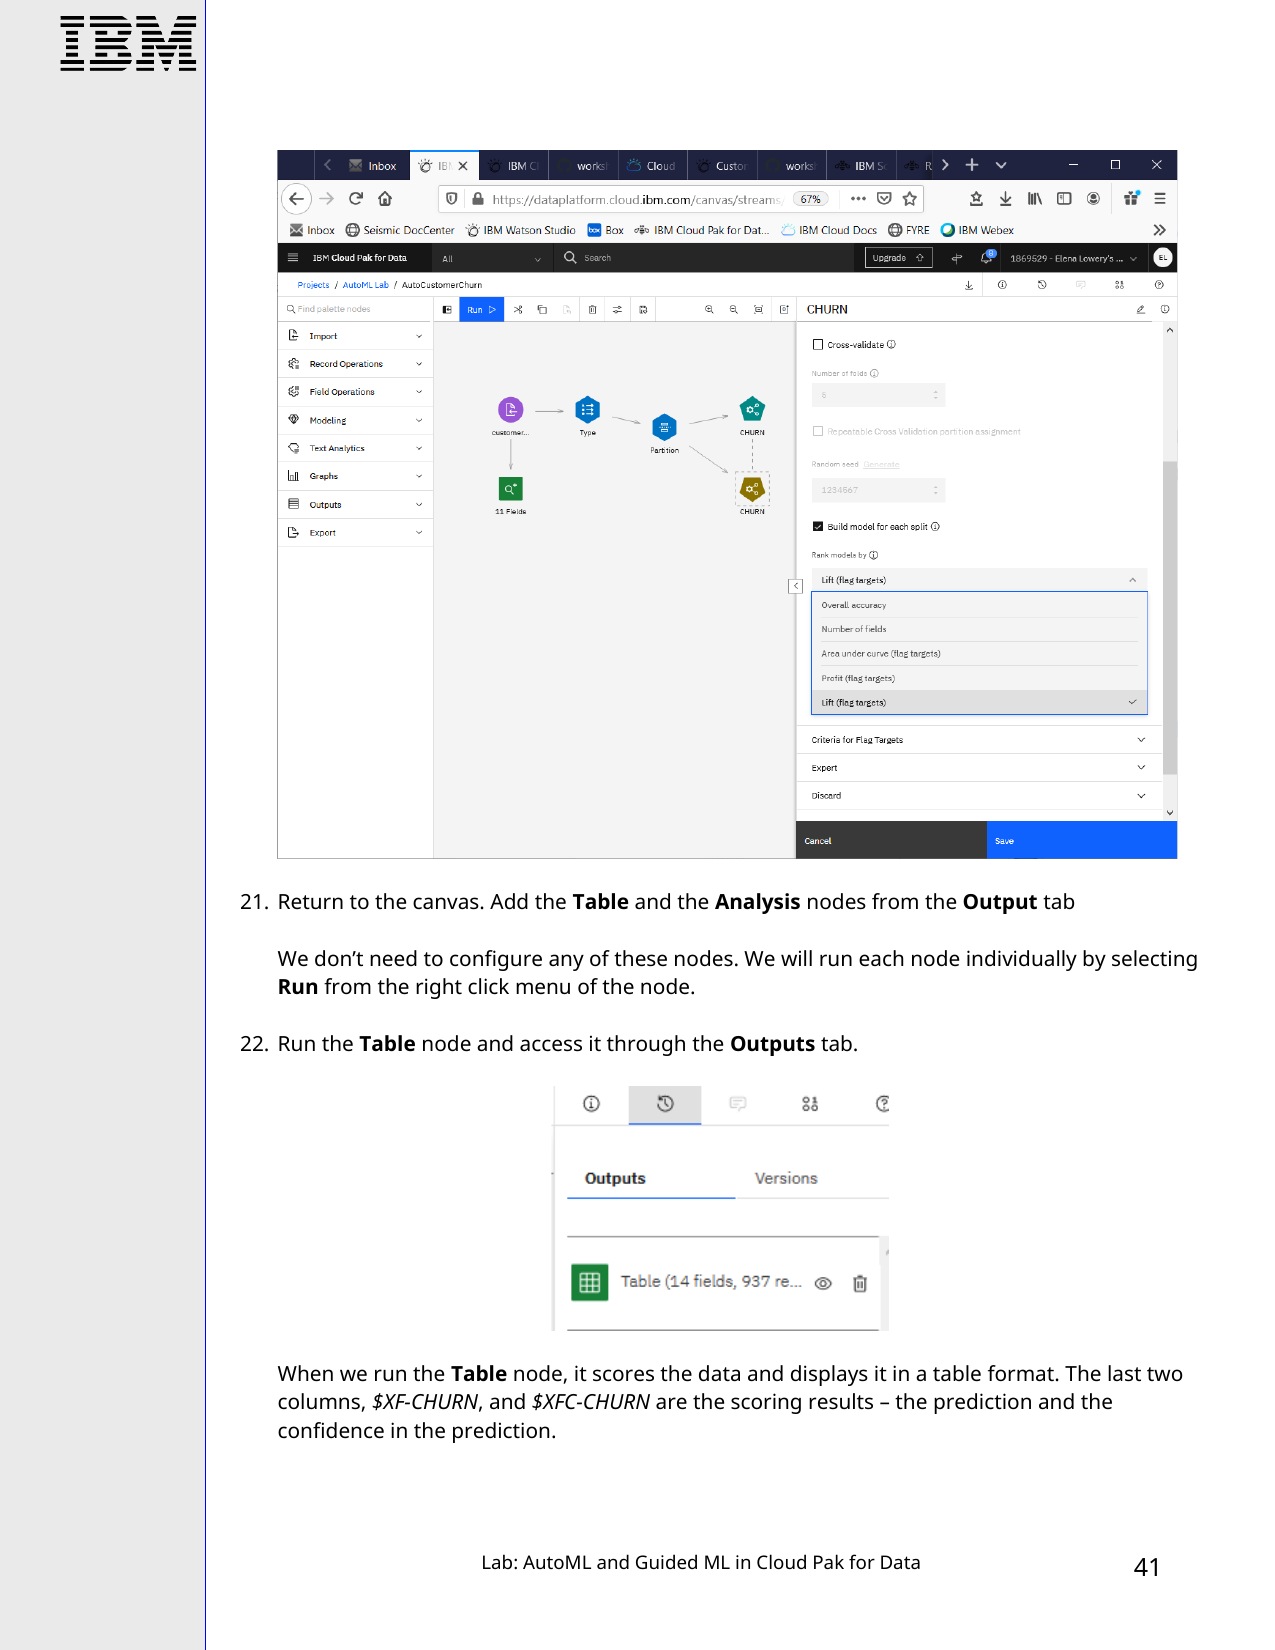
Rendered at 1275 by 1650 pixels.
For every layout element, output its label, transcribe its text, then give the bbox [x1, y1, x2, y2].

list Return to the canvas. Add the Table and the Analysis nodes from the Output tab [240, 887, 1200, 915]
picture [551, 1086, 889, 1331]
picture [60, 16, 197, 71]
list Run the Table node and access it through the Outputs tab. [240, 1029, 1200, 1057]
text When we run the Table node, it scores the data and displays it in a table format. The last two columns, $XF-CHURN, and $XFC-CHURN are the scoring results – the prediction and the confidence in the prediction. [277, 1359, 1200, 1444]
text We don’t need to configure any of these nodes. We will run each node individually by selecting Run from the right click menu of the node. [277, 944, 1200, 1001]
picture [277, 150, 1178, 859]
